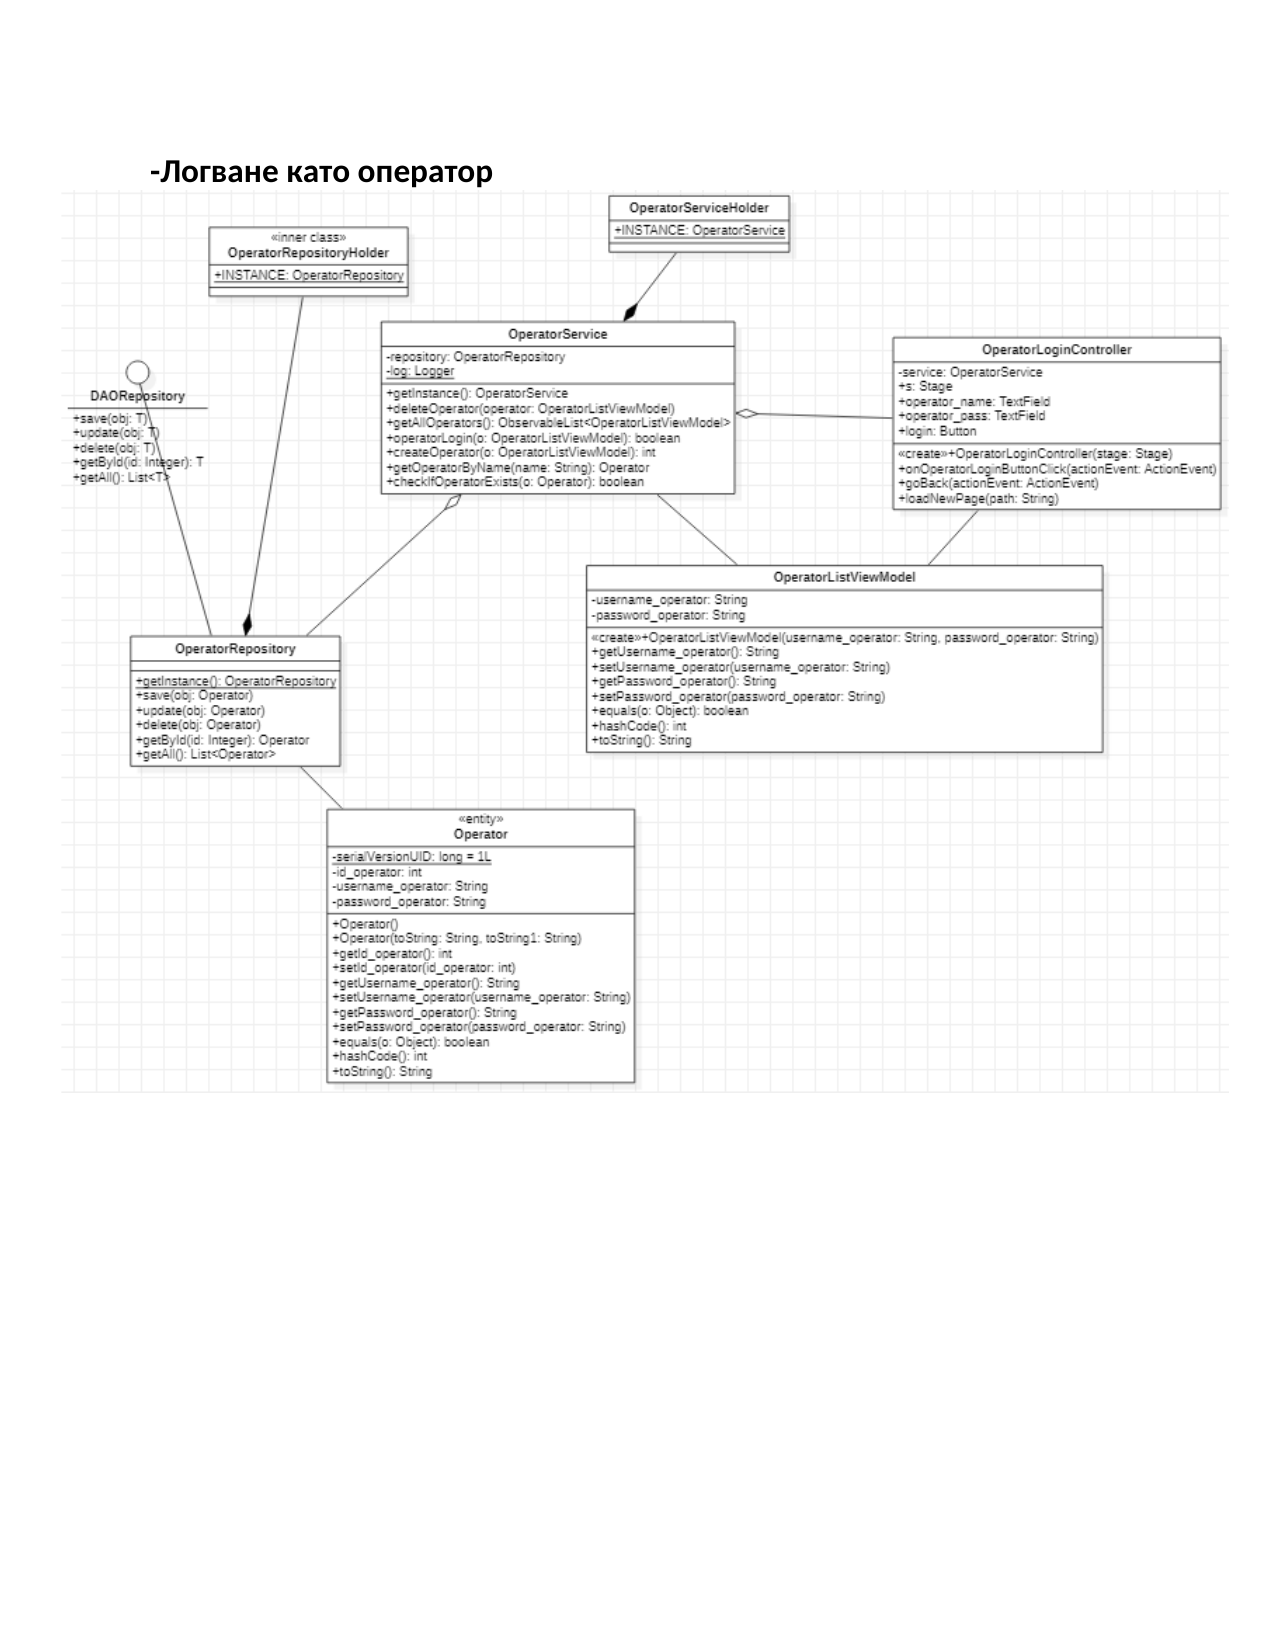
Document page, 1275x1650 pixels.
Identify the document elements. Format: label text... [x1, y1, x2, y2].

picture [61, 190, 1229, 1093]
text -Логване като оператор [150, 150, 1125, 190]
